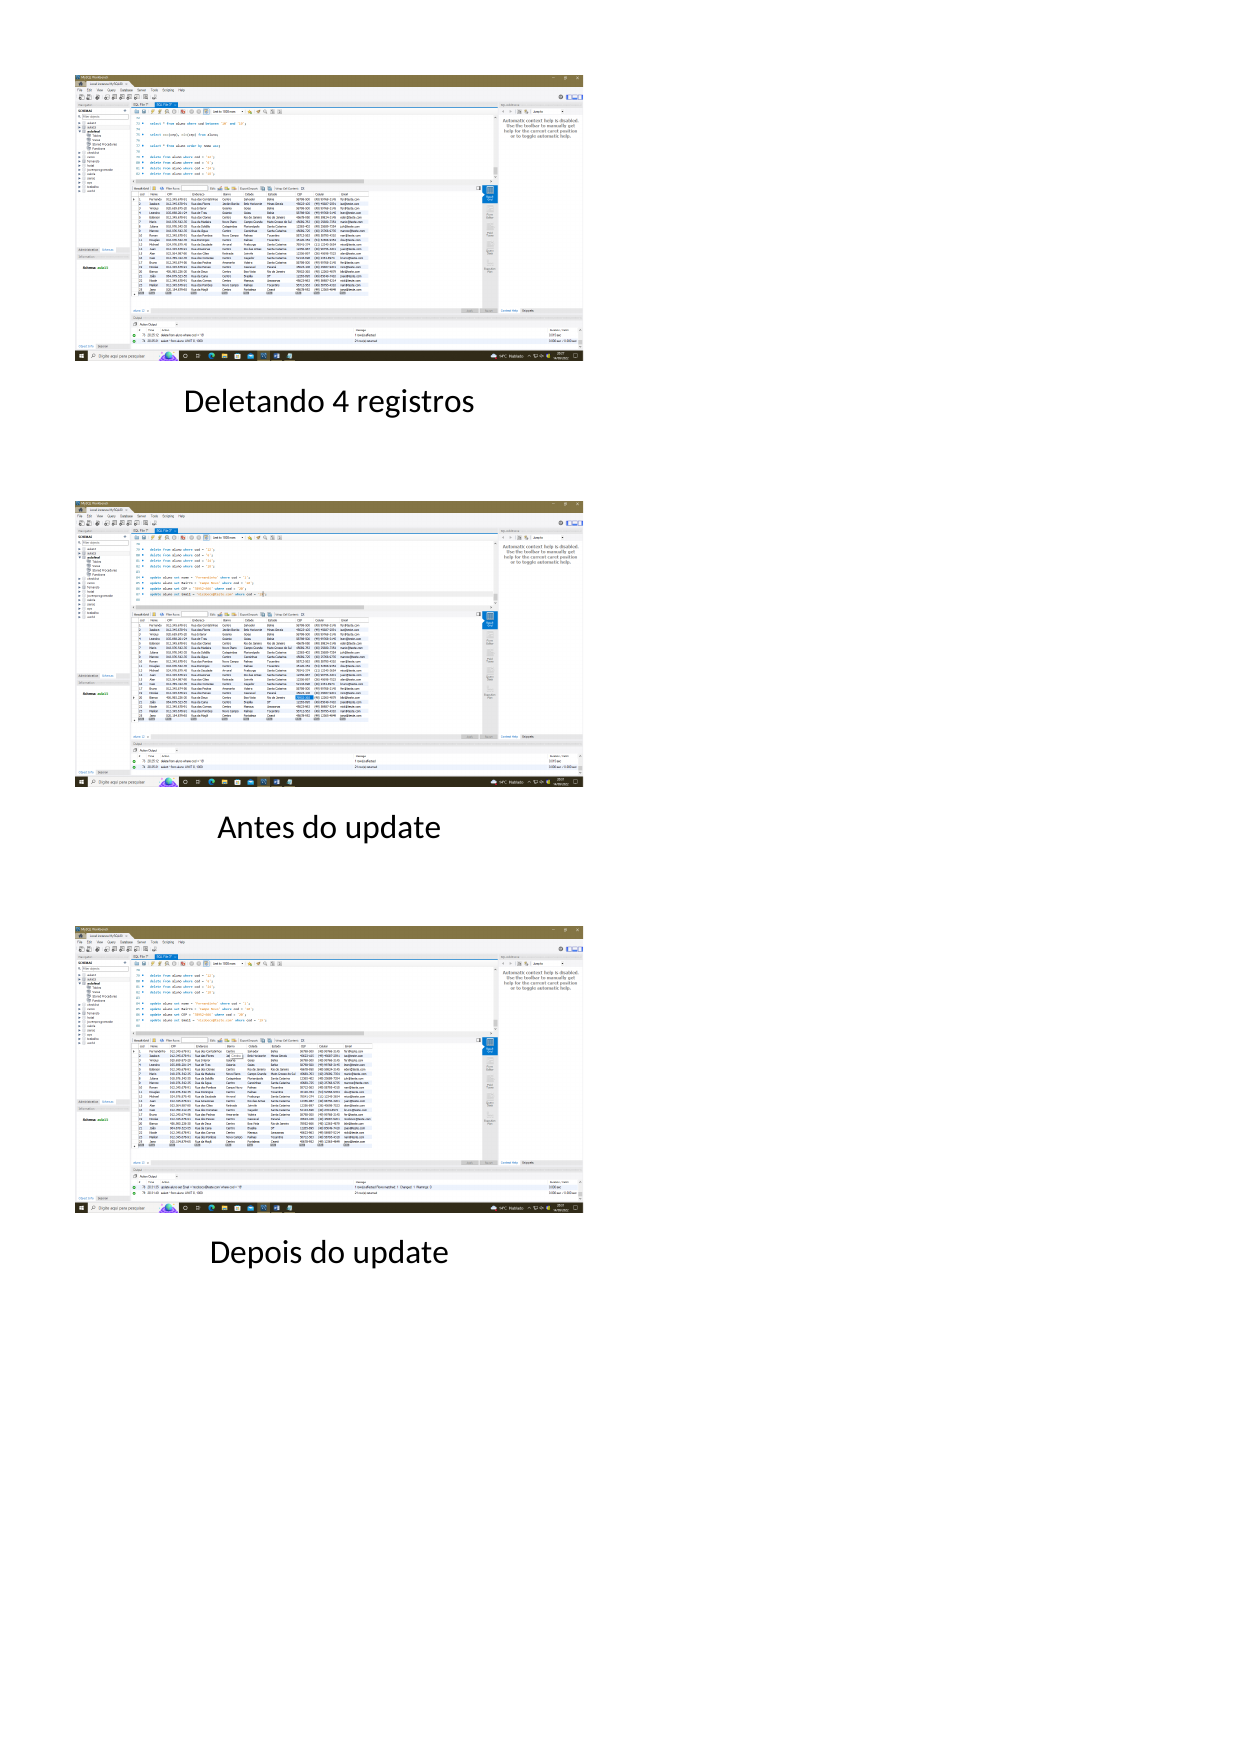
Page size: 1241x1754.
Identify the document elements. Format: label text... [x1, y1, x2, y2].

text Deletando 4 registros [75, 380, 583, 420]
picture [75, 75, 584, 361]
text Depois do update [75, 1232, 583, 1272]
picture [75, 501, 584, 787]
picture [75, 926, 584, 1213]
text Antes do update [75, 806, 583, 846]
